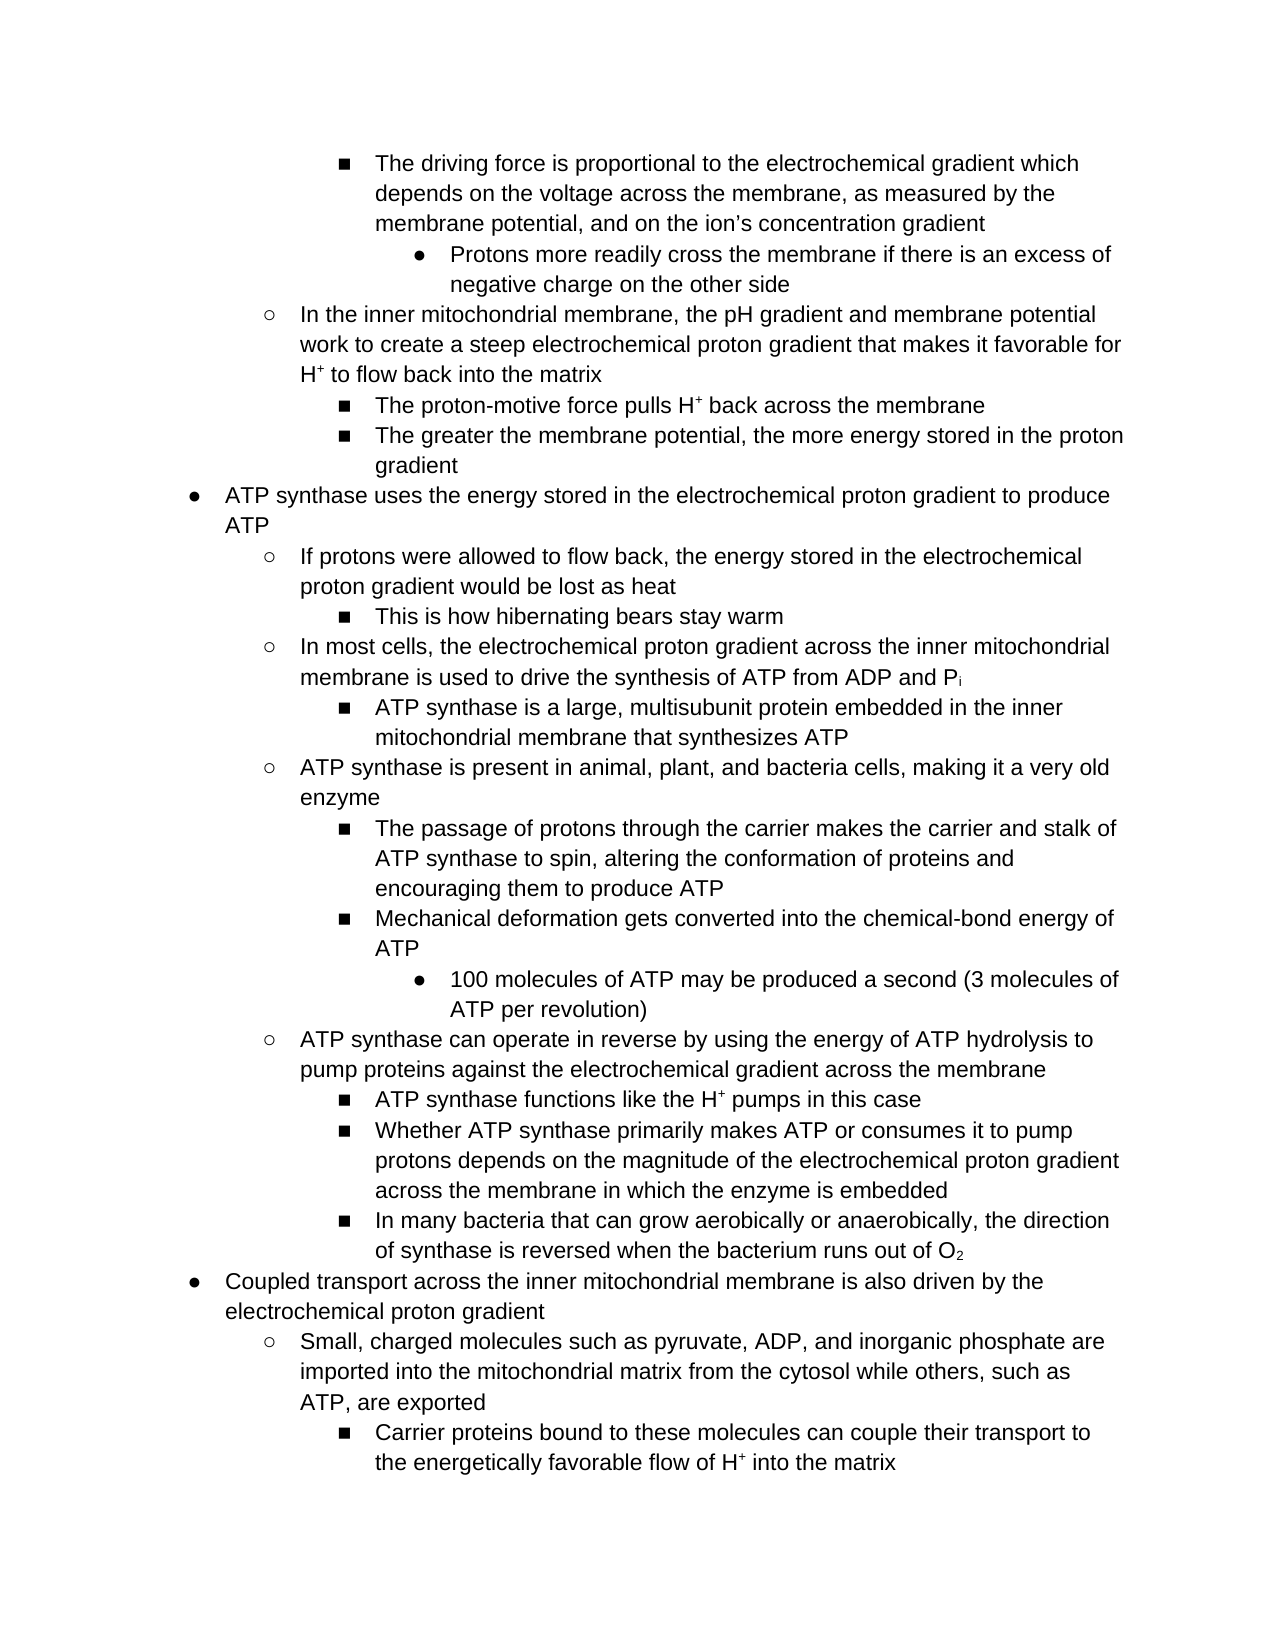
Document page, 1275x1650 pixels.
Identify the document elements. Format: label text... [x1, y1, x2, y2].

list Mechanical deformation gets converted into the chemical-bond energy of ATP [337, 905, 1125, 962]
list 100 molecules of ATP may be produced a second (3 molecules of ATP per revolution) [412, 966, 1125, 1022]
list Coupled transport across the inner mitochondrial membrane is also driven by the electrochemical proton gradient [187, 1268, 1125, 1324]
list ATP synthase uses the energy stored in the electrochemical proton gradient to produce ATP [187, 482, 1125, 539]
list ATP synthase can operate in reverse by using the energy of ATP hydrolysis to pump proteins against the electrochemical gradient across the membrane [262, 1026, 1125, 1083]
list ATP synthase is present in animal, plant, and bacteria cells, making it a very old enzyme [262, 754, 1125, 811]
list This is how hibernating bears stay warm [337, 603, 1125, 629]
list ATP synthase is a large, multisubunit protein embedded in the inner mitochondrial membrane that synthesizes ATP [337, 694, 1125, 750]
list The proton-motive force pulls H+ back across the membrane [337, 392, 1125, 418]
list In most cells, the electrochemical proton gradient across the inner mitochondrial membrane is used to drive the synthesis of ATP from ADP and Pi [262, 633, 1125, 690]
list The greater the membrane potential, the more energy stored in the proton gradient [337, 422, 1125, 478]
list Whether ATP synthase primarily makes ATP or consumes it to pump protons depends on the magnitude of the electrochemical proton gradient across the membrane in which the enzyme is embedded [337, 1117, 1125, 1203]
list The passage of protons through the carrier makes the carrier and stalk of ATP synthase to spin, altering the conformation of proteins and encouraging them to produce ATP [337, 814, 1125, 901]
list ATP synthase functions like the H+ pumps in this case [337, 1086, 1125, 1113]
list Small, charged molecules such as pyruvate, ADP, and inorganic phosphate are imported into the mitochondrial matrix from the cytosol while others, such as ATP, are exported [262, 1328, 1125, 1415]
list Protons more readily cross the membrane if there is an excess of negative charge on the other side [412, 241, 1125, 297]
list Carrier proteins bound to these molecules can couple their transport to the energetically favorable flow of H+ into the matrix [337, 1419, 1125, 1475]
list In the inner mitochondrial membrane, the pH gradient and membrane potential work to create a steep electrochemical proton gradient that makes it favorable for H+ to flow back into the matrix [262, 301, 1125, 388]
list If protons were allowed to flow back, the energy stored in the electrochemical proton gradient would be lost as heat [262, 543, 1125, 599]
list The driving force is proportional to the electrochemical gradient which depends on the voltage across the membrane, as measured by the membrane potential, and on the ion’s concentration gradient [337, 150, 1125, 237]
list In many bacteria that can grow aerobically or anaerobically, the direction of synthase is reversed when the bacterium runs out of O2 [337, 1207, 1125, 1264]
